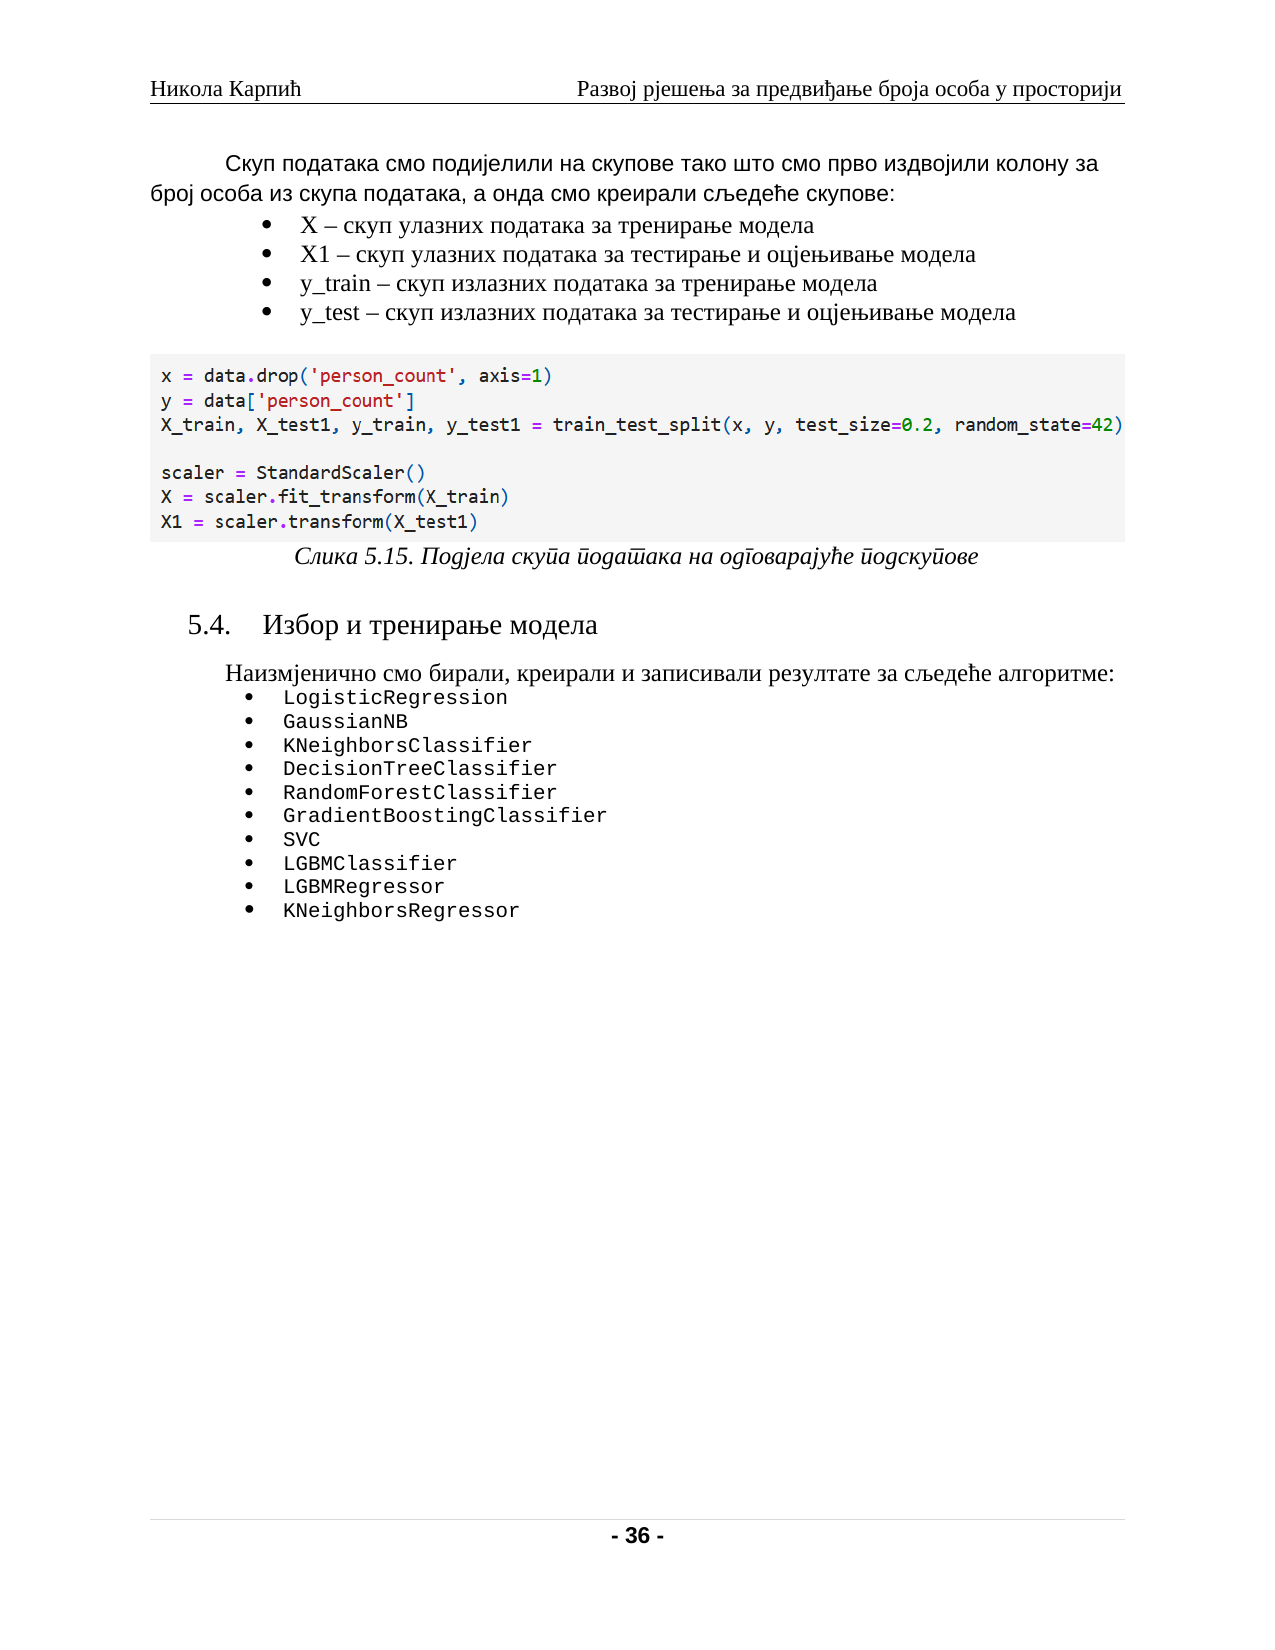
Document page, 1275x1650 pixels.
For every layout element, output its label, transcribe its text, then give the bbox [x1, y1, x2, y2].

list LogisticRegression [245, 687, 1125, 711]
picture [150, 354, 1125, 542]
list LGBMClassifier [245, 853, 1125, 876]
list KNeighborsRegressor [245, 900, 1125, 924]
list GradientBoostingClassifier [245, 806, 1125, 829]
text Слика 5.15. Подјела скупа података на одговарајуће подскупове [150, 542, 1125, 570]
list y_train – скуп излазних података за тренирање модела [262, 268, 1125, 297]
list X – скуп улазних података за тренирање модела [262, 210, 1125, 239]
list DecisionTreeClassifier [245, 758, 1125, 782]
list SVC [245, 829, 1125, 853]
list LGBMRegressor [245, 876, 1125, 900]
list X1 – скуп улазних података за тестирање и оцјењивање модела [262, 239, 1125, 268]
list RandomForestClassifier [245, 782, 1125, 806]
list y_test – скуп излазних података за тестирање и оцјењивање модела [262, 297, 1125, 325]
list GaussianNB [245, 711, 1125, 734]
subtitle Избор и тренирање модела [187, 607, 1125, 641]
list KNeighborsClassifier [245, 734, 1125, 758]
text Наизмјенично смо бирали, креирали и записивали резултате за сљедеће алгоритме: [150, 658, 1125, 687]
text Скуп података смо подијелили на скупове тако што смо прво издвојили колону за број особа из скупа података, а онда смо креирали сљедеће скупове: [150, 150, 1125, 207]
